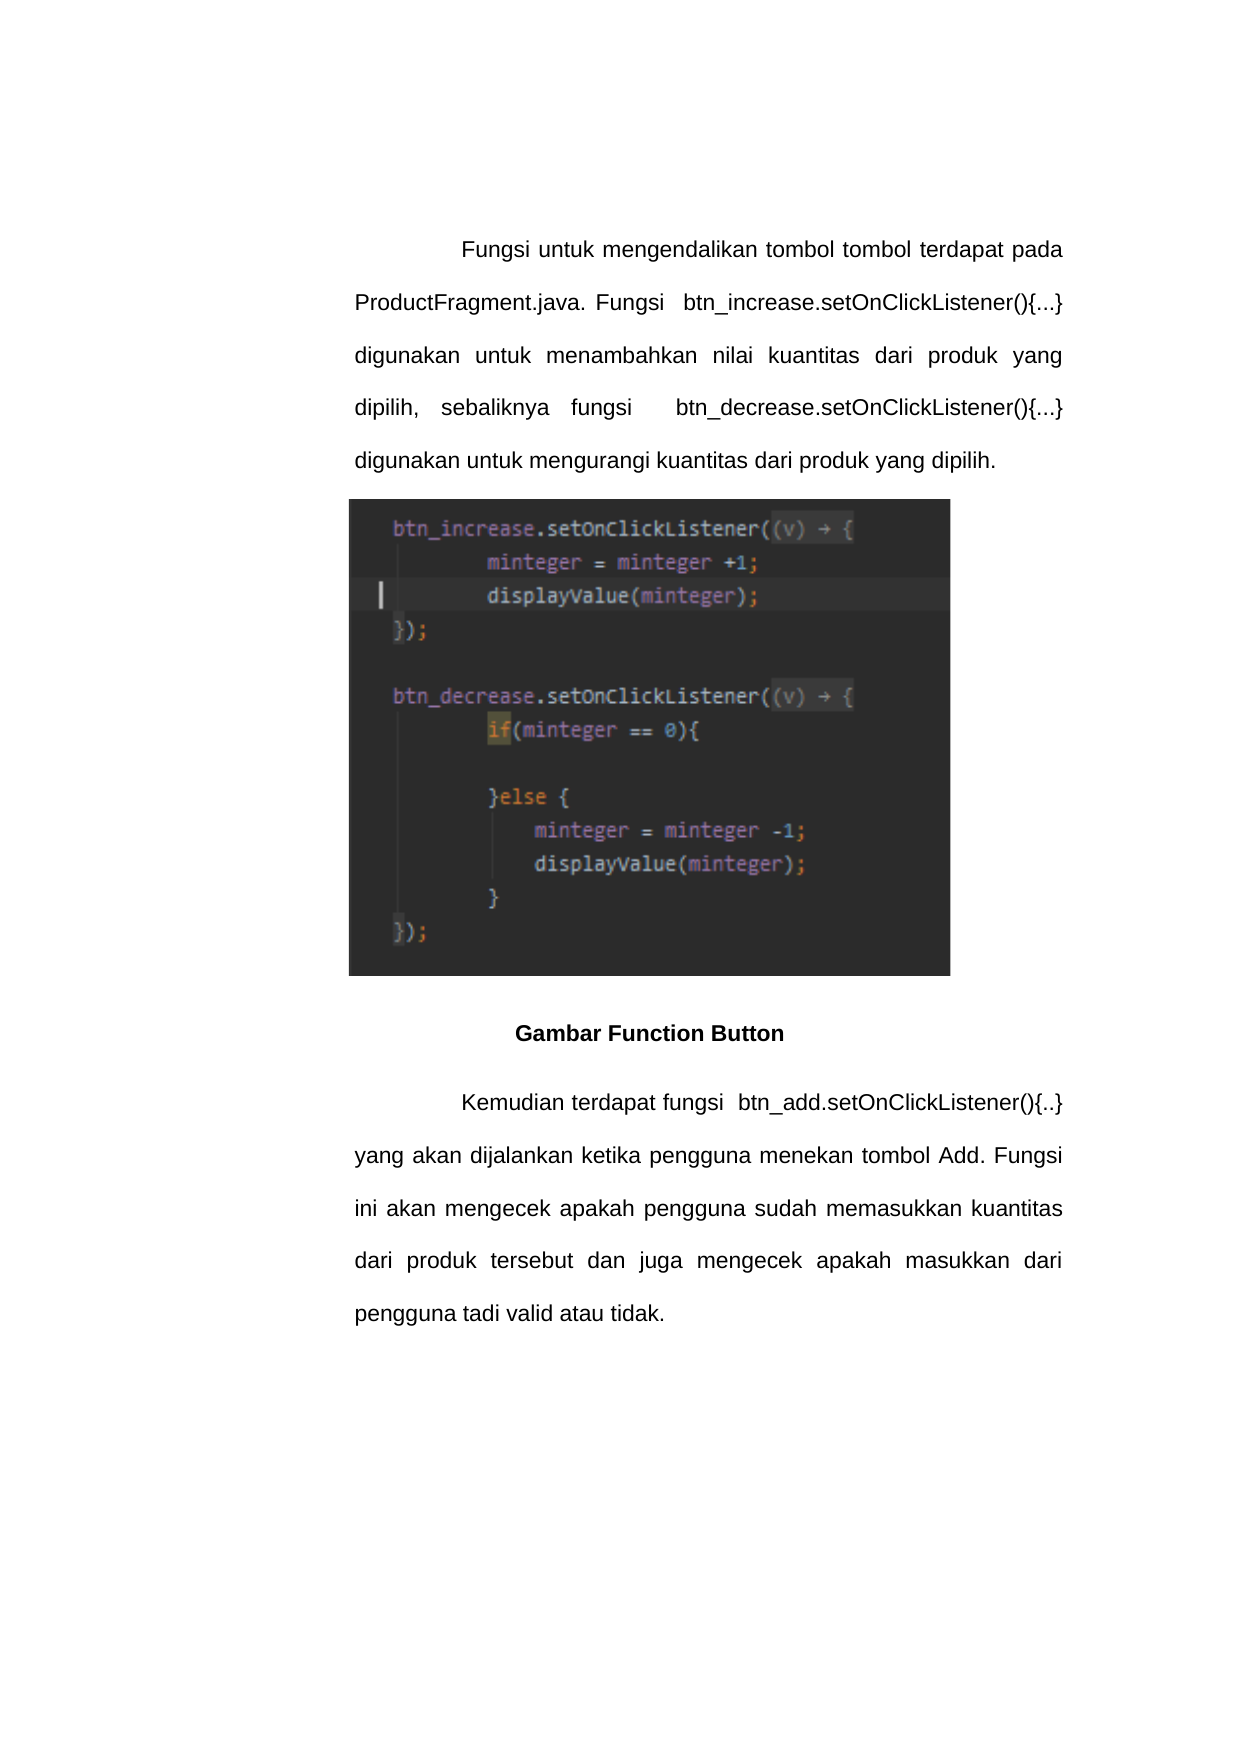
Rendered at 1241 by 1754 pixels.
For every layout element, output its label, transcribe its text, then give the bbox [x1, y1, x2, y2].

picture [348, 499, 951, 976]
text Kemudian terdapat fungsi btn_add.setOnClickListener(){..} yang akan dijalankan ketika pengguna menekan tombol Add. Fungsi ini akan mengecek apakah pengguna sudah memasukkan kuantitas dari produk tersebut dan juga mengecek apakah masukkan dari pengguna tadi valid atau tidak. [354, 1089, 1063, 1327]
text Fungsi untuk mengendalikan tombol tombol terdapat pada ProductFragment.java. Fungsi btn_increase.setOnClickListener(){...} digunakan untuk menambahkan nilai kuantitas dari produk yang dipilih, sebaliknya fungsi btn_decrease.setOnClickListener(){...} digunakan untuk mengurangi kuantitas dari produk yang dipilih. [354, 236, 1063, 473]
text Gambar Function Button [236, 1020, 1063, 1046]
